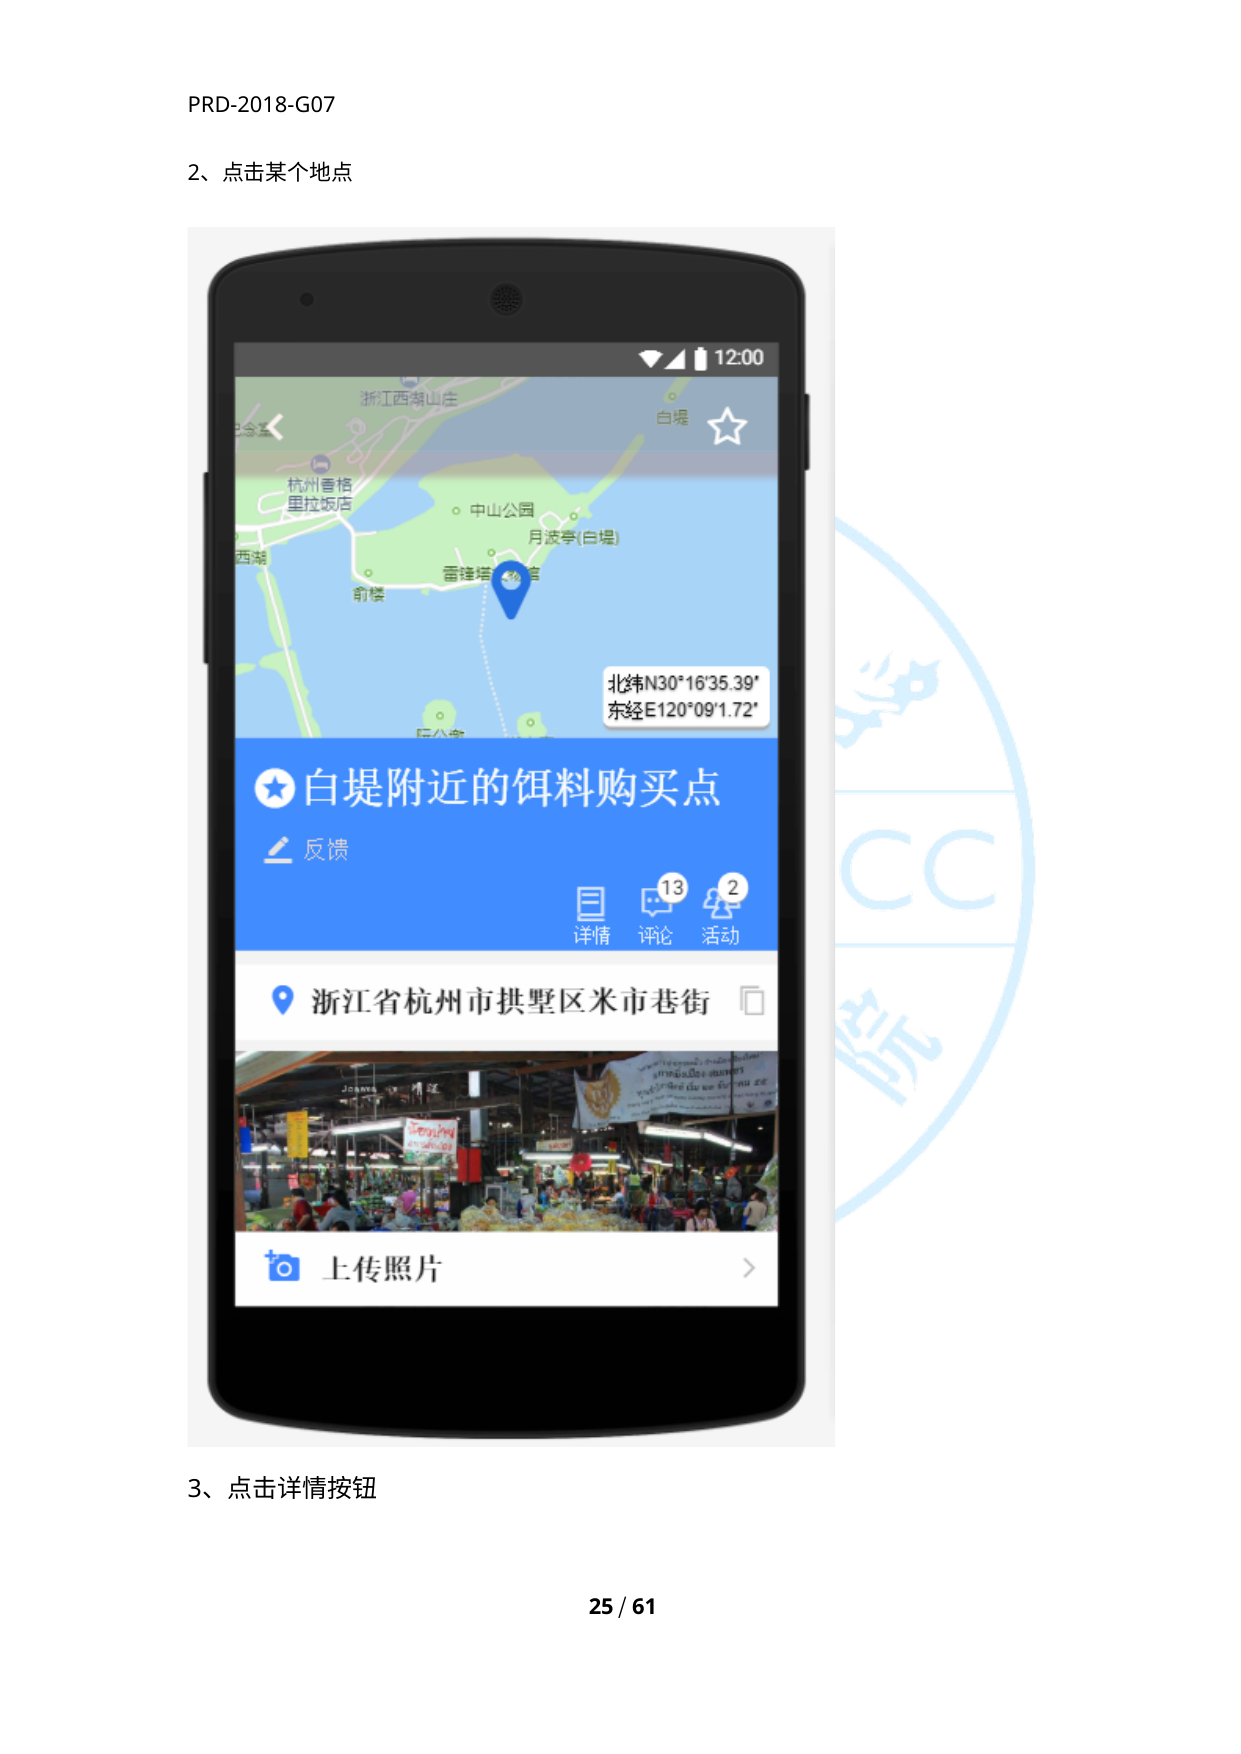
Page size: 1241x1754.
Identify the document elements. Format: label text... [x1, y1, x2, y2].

list 3、点击详情按钮 [187, 1454, 1053, 1519]
picture [187, 227, 836, 1447]
list 2、点击某个地点 [187, 154, 1053, 187]
